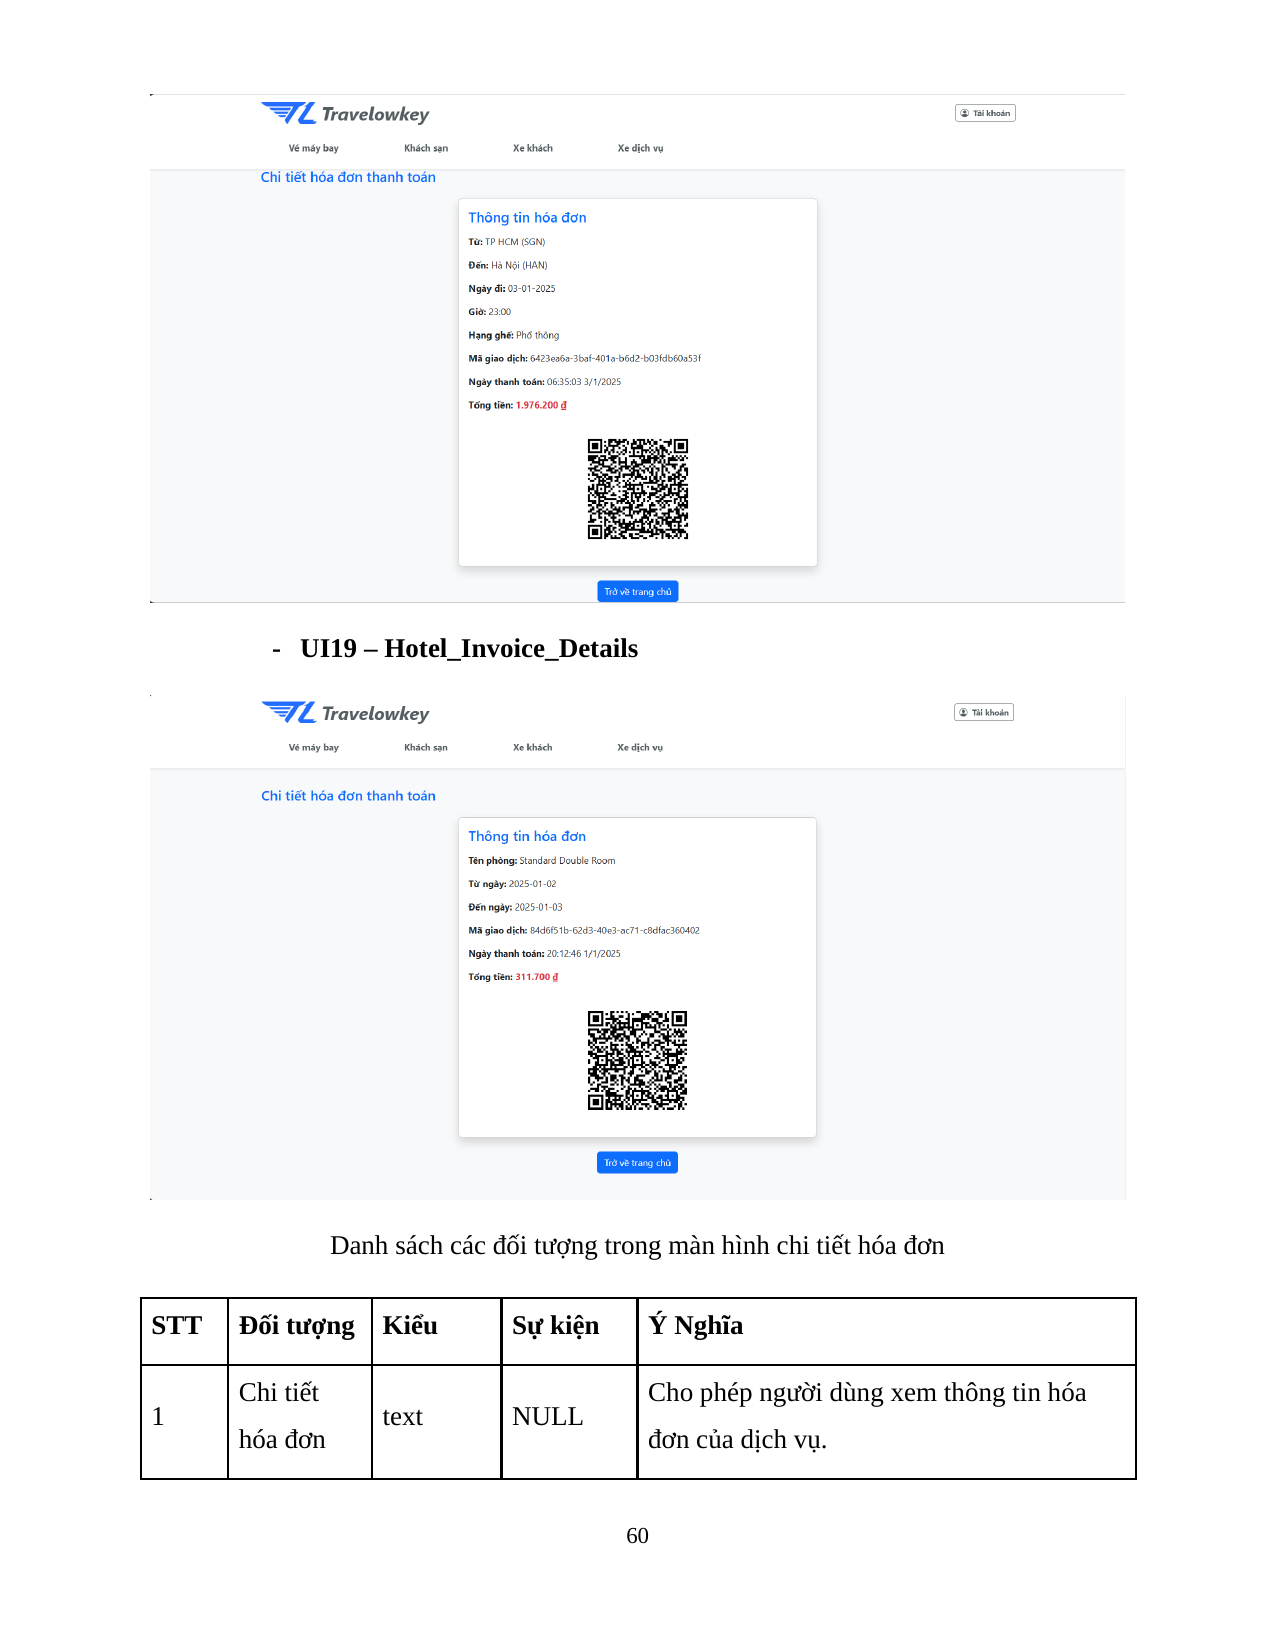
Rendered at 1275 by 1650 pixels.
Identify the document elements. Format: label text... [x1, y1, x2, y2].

table_cell NULL [503, 1366, 636, 1478]
table_cell text [373, 1366, 500, 1478]
table_cell Chi tiết hóa đơn [229, 1366, 371, 1478]
table_cell 1 [142, 1366, 227, 1478]
table_header Sự kiện [503, 1299, 636, 1364]
text Danh sách các đối tượng trong màn hình chi tiết hóa đơn [150, 1229, 1125, 1260]
picture [150, 695, 1125, 1200]
table_header STT [142, 1299, 227, 1364]
table_cell Cho phép người dùng xem thông tin hóa đơn của dịch vụ. [639, 1366, 1135, 1478]
table_header Kiểu [373, 1299, 500, 1364]
picture [150, 94, 1125, 603]
table_header Đối tượng [229, 1299, 371, 1364]
list UI19 – Hotel_Invoice_Details [225, 632, 1125, 663]
table_header Ý Nghĩa [639, 1299, 1135, 1364]
